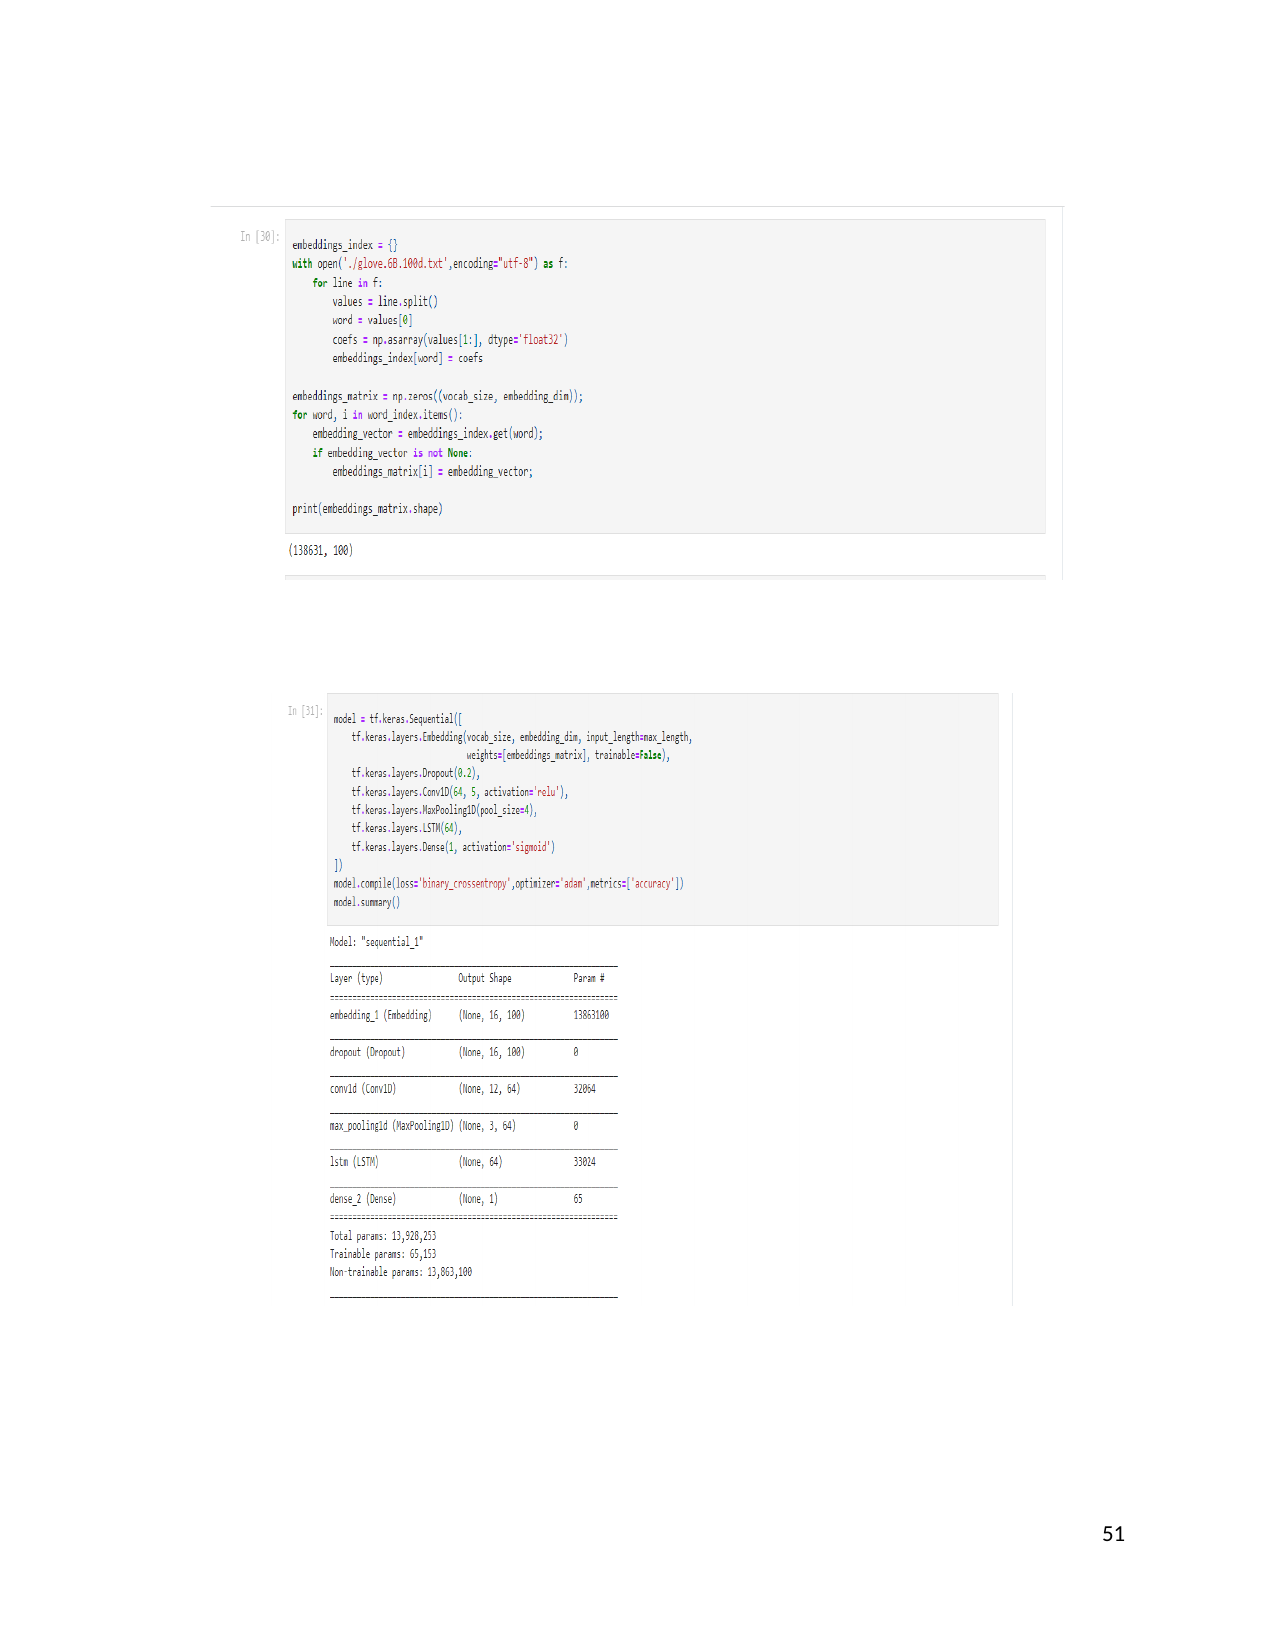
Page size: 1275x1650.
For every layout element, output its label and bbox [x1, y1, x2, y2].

picture [210, 197, 1065, 580]
picture [261, 693, 1014, 1306]
